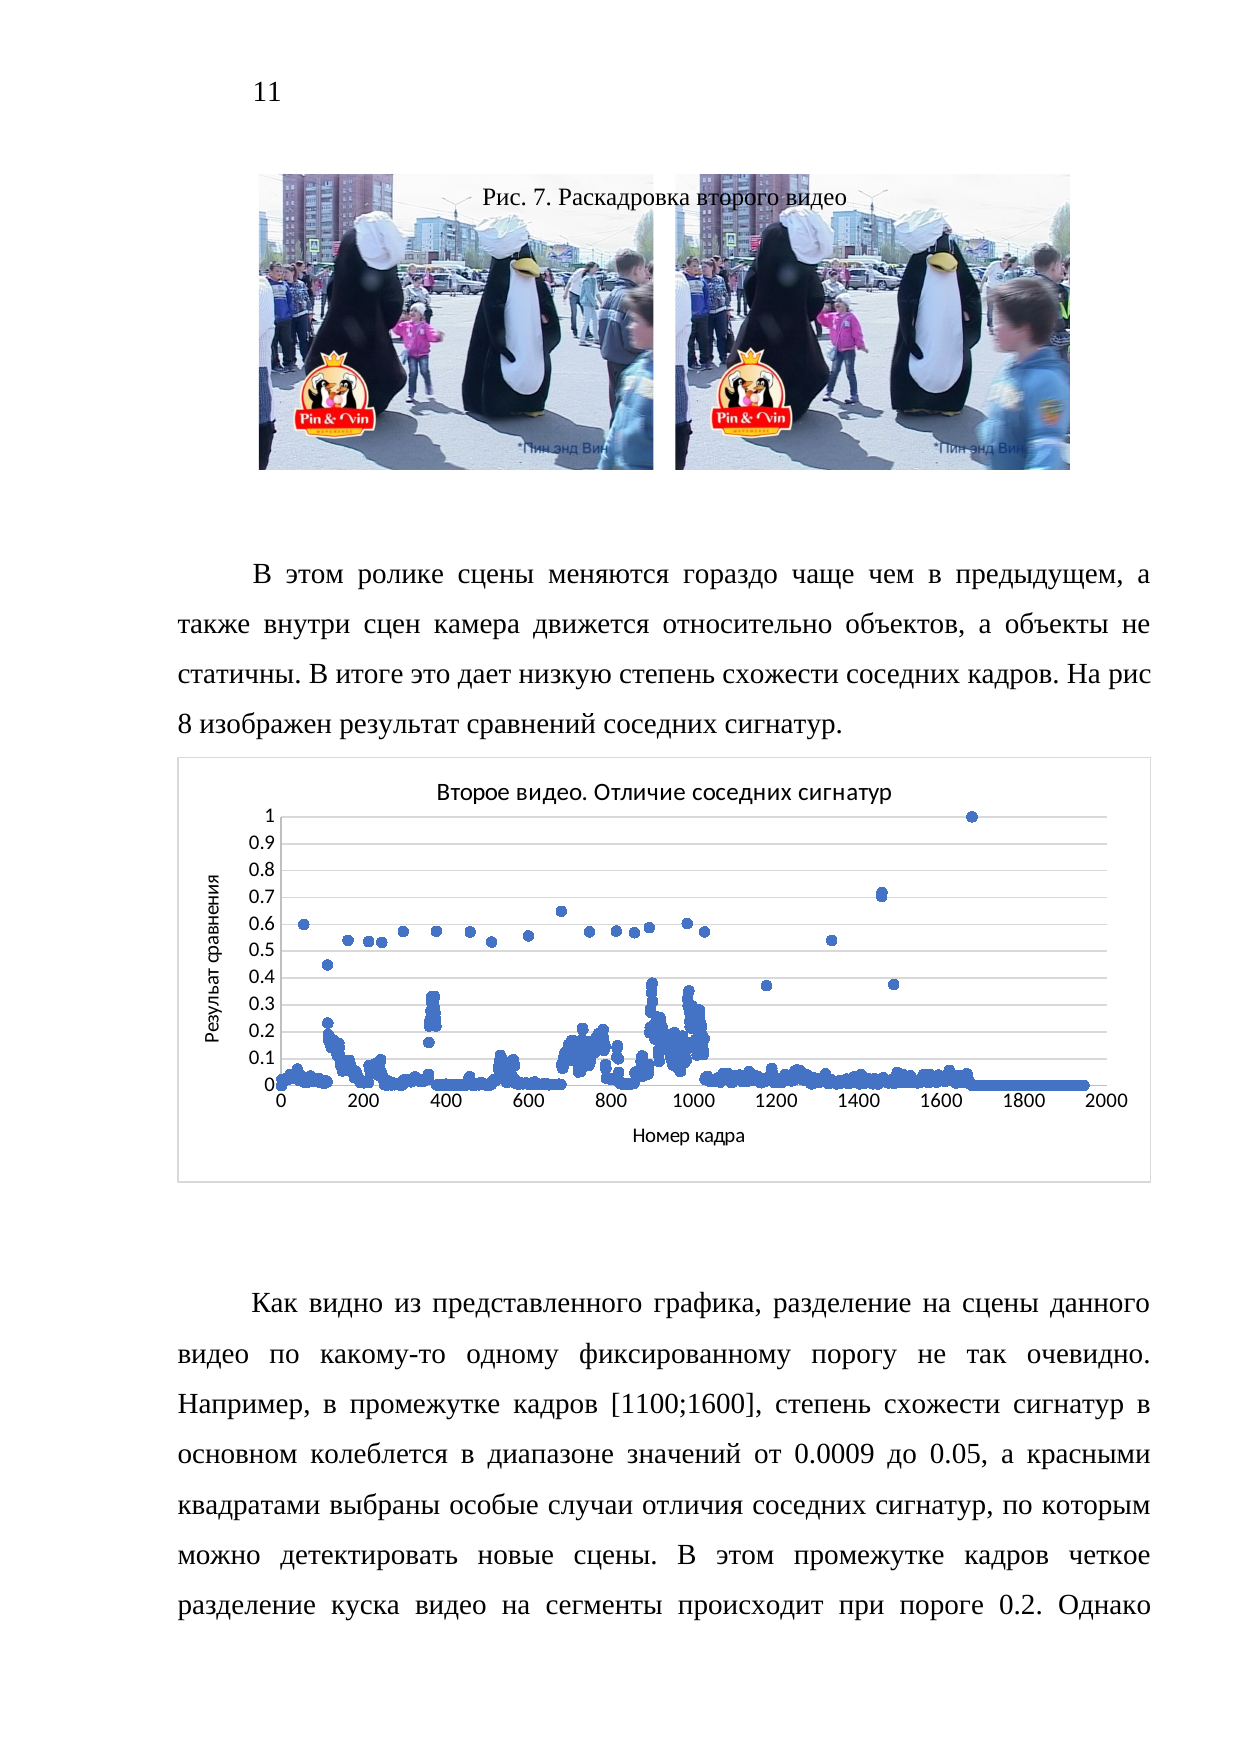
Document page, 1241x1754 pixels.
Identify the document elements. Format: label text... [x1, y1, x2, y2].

picture [258, 174, 654, 470]
picture [675, 174, 1070, 470]
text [177, 1286, 1152, 1621]
text В этом ролике сцены меняются гораздо чаще чем в предыдущем, а также внутри сцен камера движется относительно объектов, а объекты не статичны. В итоге это дает низкую степень схожести соседних кадров. На рис 8 изображен результат сравнений соседних сигнатур. [177, 556, 1152, 740]
